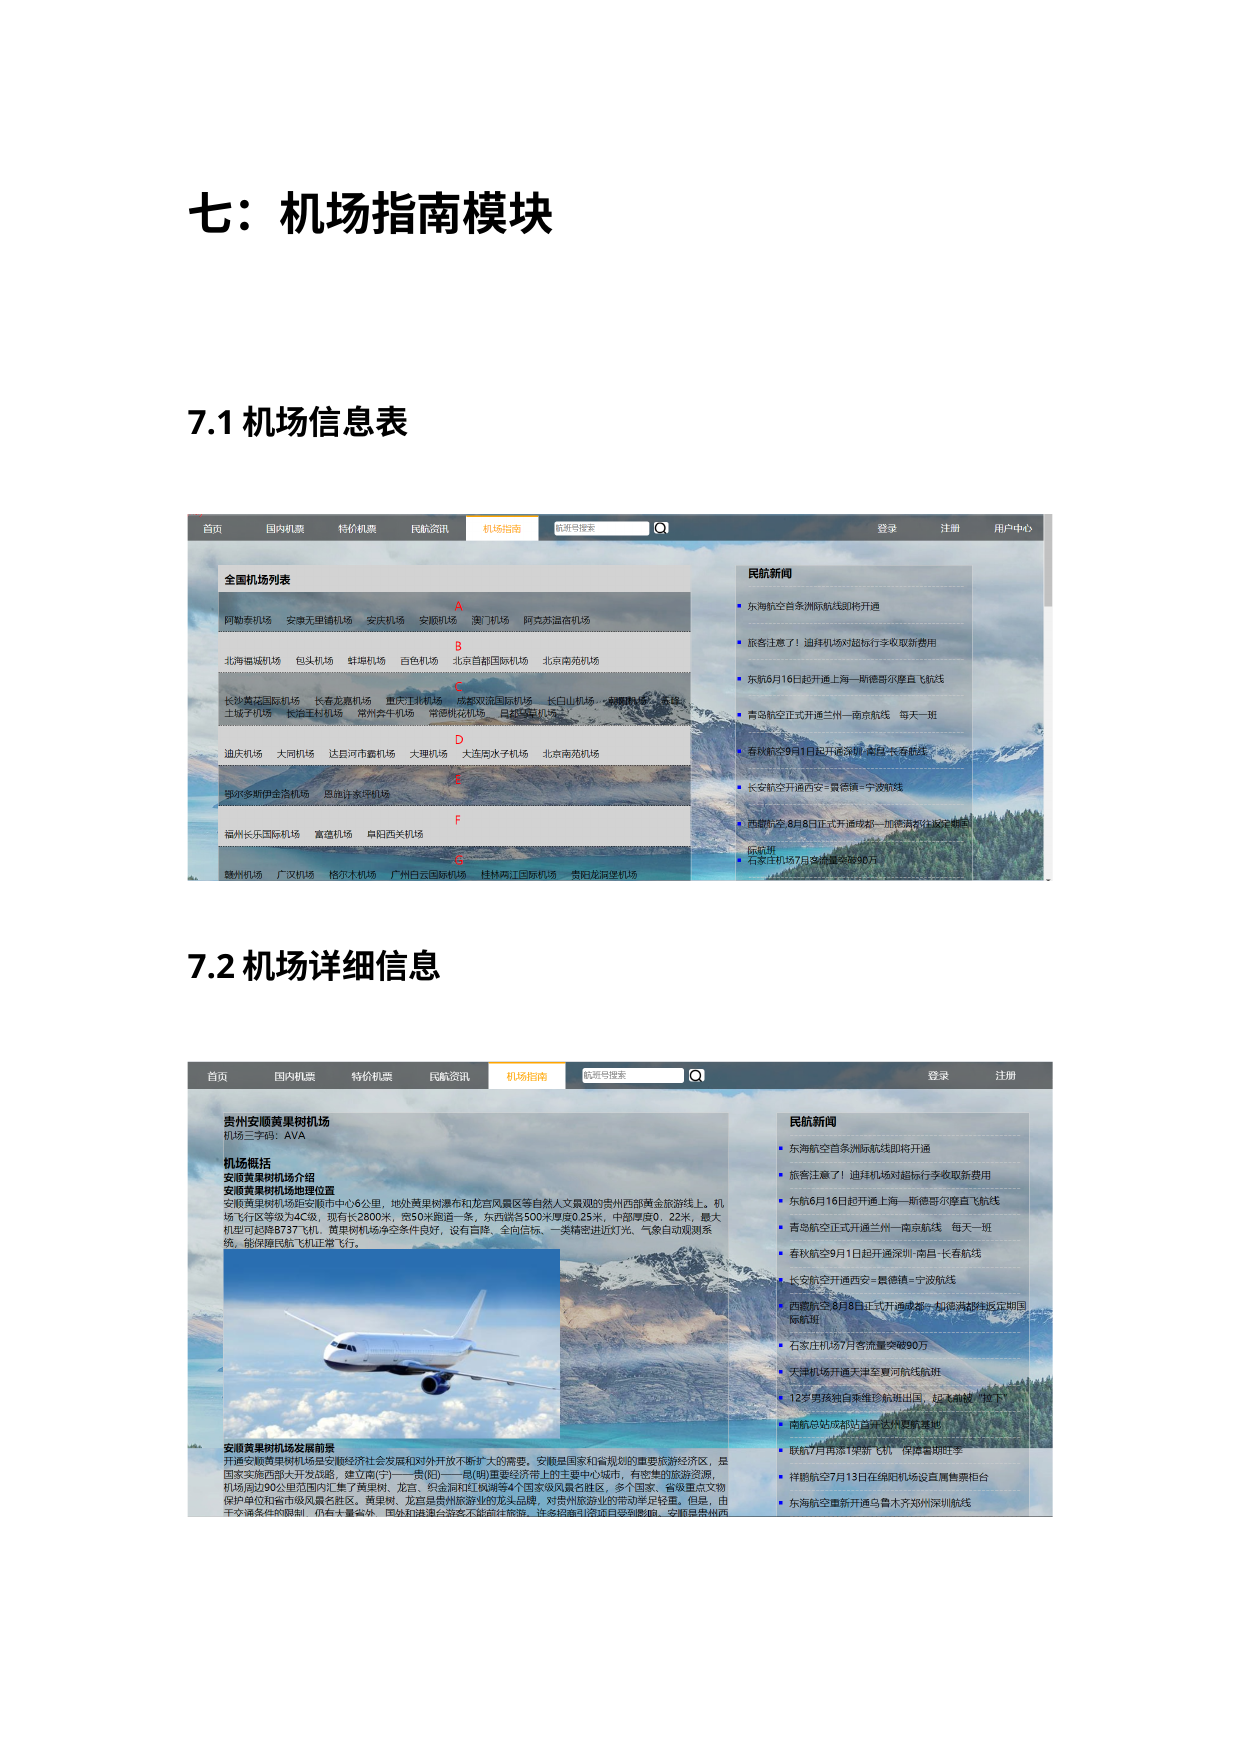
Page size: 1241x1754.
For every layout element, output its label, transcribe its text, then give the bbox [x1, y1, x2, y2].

subtitle 七：机场指南模块 [187, 162, 1053, 259]
picture [187, 514, 1053, 881]
picture [187, 1059, 1053, 1517]
subtitle 7.2机场详细信息 [187, 932, 1053, 997]
subtitle 7.1机场信息表 [187, 387, 1053, 452]
